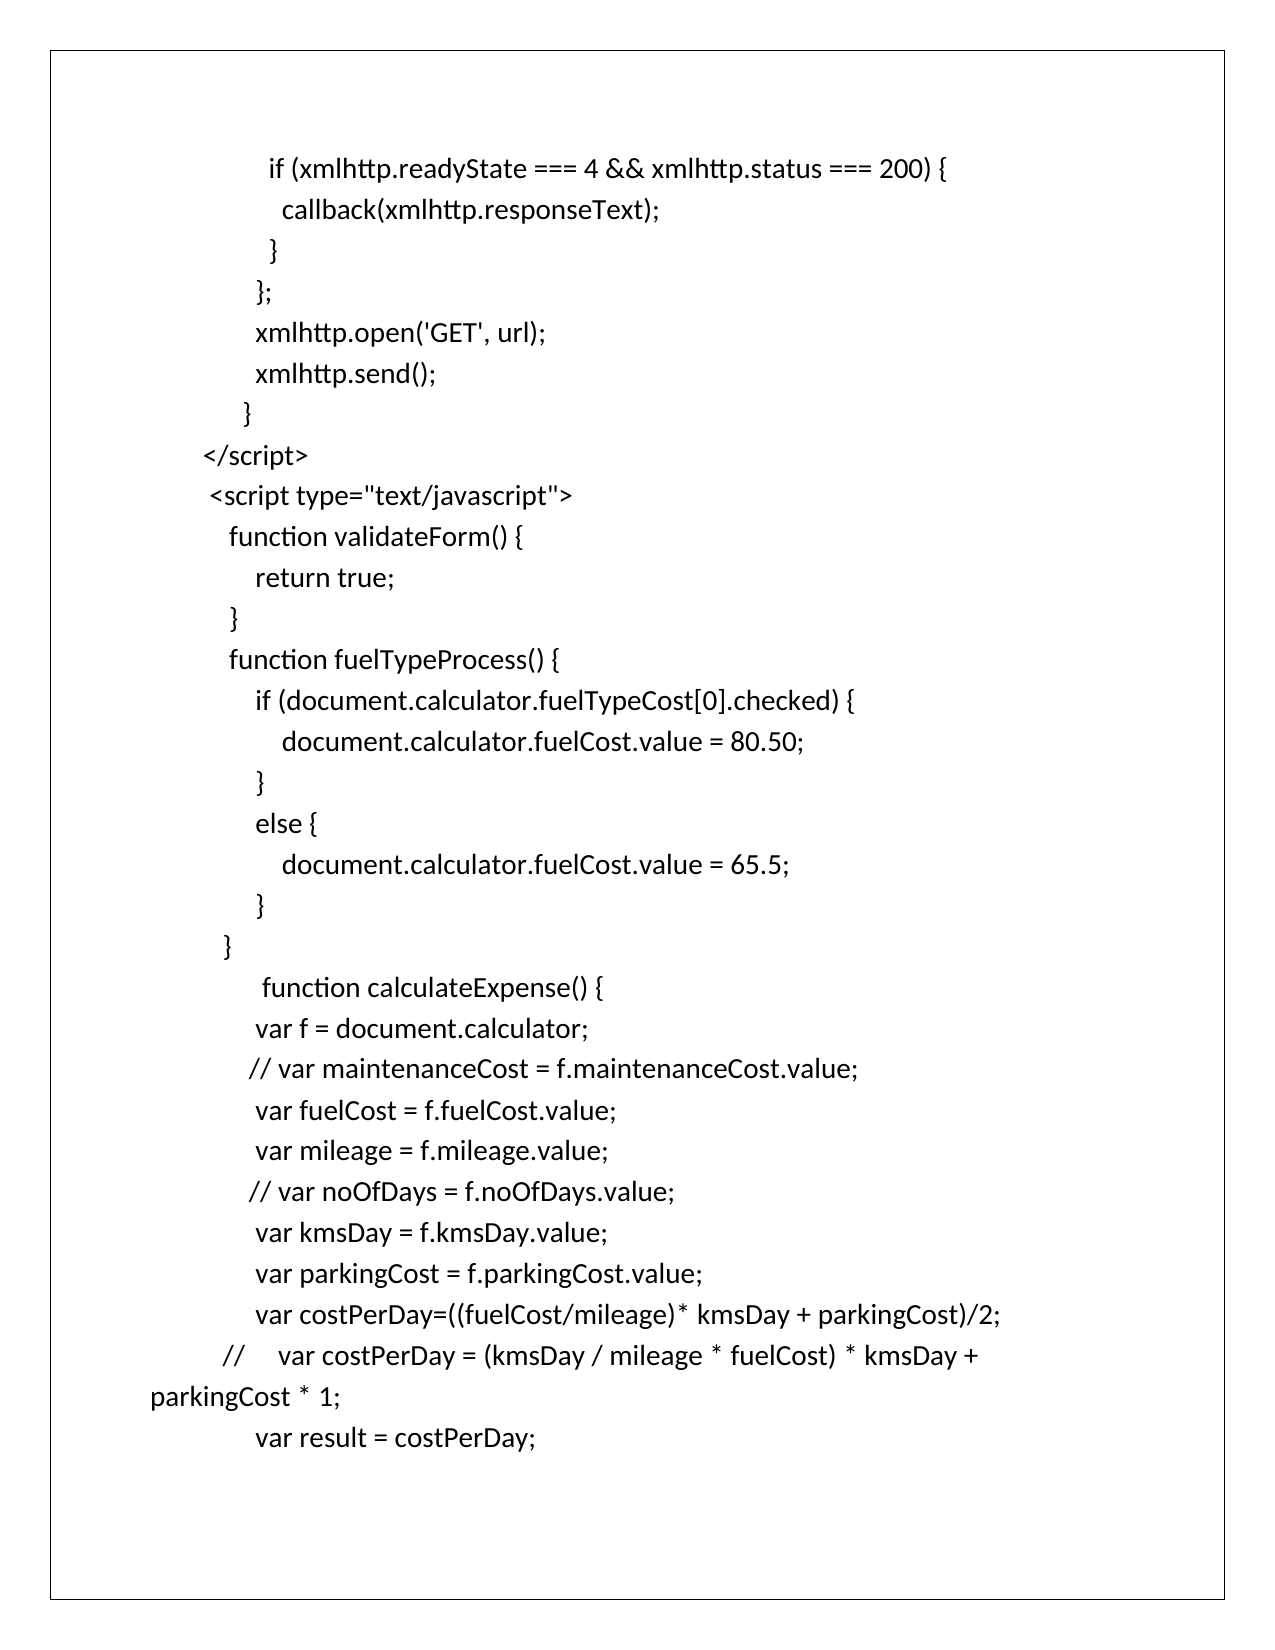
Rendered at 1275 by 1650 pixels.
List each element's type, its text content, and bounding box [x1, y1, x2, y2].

text }; [150, 273, 1125, 308]
text </script> [150, 437, 1125, 472]
text // var noOfDays = f.noOfDays.value; [150, 1173, 1125, 1209]
text var mileage = f.mileage.value; [150, 1132, 1125, 1168]
text var fuelCost = f.fuelCost.value; [150, 1092, 1125, 1127]
text } [150, 887, 1125, 922]
text var result = costPerDay; [150, 1419, 1125, 1455]
text if (document.calculator.fuelTypeCost[0].checked) { [150, 682, 1125, 718]
text } [150, 928, 1125, 963]
text } [150, 396, 1125, 431]
text var f = document.calculator; [150, 1010, 1125, 1045]
text // var costPerDay = (kmsDay / mileage * fuelCost) * kmsDay + parkingCost * 1; [150, 1337, 1125, 1414]
text var kmsDay = f.kmsDay.value; [150, 1214, 1125, 1250]
text xmlhttp.send(); [150, 355, 1125, 390]
text // var maintenanceCost = f.maintenanceCost.value; [150, 1051, 1125, 1086]
text document.calculator.fuelCost.value = 65.5; [150, 846, 1125, 882]
text callback(xmlhttp.responseText); [150, 191, 1125, 227]
text var parkingCost = f.parkingCost.value; [150, 1255, 1125, 1291]
text } [150, 232, 1125, 267]
text <script type="text/javascript"> [150, 477, 1125, 513]
text } [150, 764, 1125, 800]
text document.calculator.fuelCost.value = 80.50; [150, 723, 1125, 759]
text var costPerDay=((fuelCost/mileage)* kmsDay + parkingCost)/2; [150, 1296, 1125, 1332]
text xmlhttp.open('GET', url); [150, 314, 1125, 349]
text function calculateExpense() { [150, 969, 1125, 1004]
text if (xmlhttp.readyState === 4 && xmlhttp.status === 200) { [150, 150, 1125, 186]
text function validateForm() { [150, 518, 1125, 554]
text function fuelTypeProcess() { [150, 641, 1125, 677]
text } [150, 600, 1125, 636]
text return true; [150, 559, 1125, 595]
text else { [150, 805, 1125, 841]
